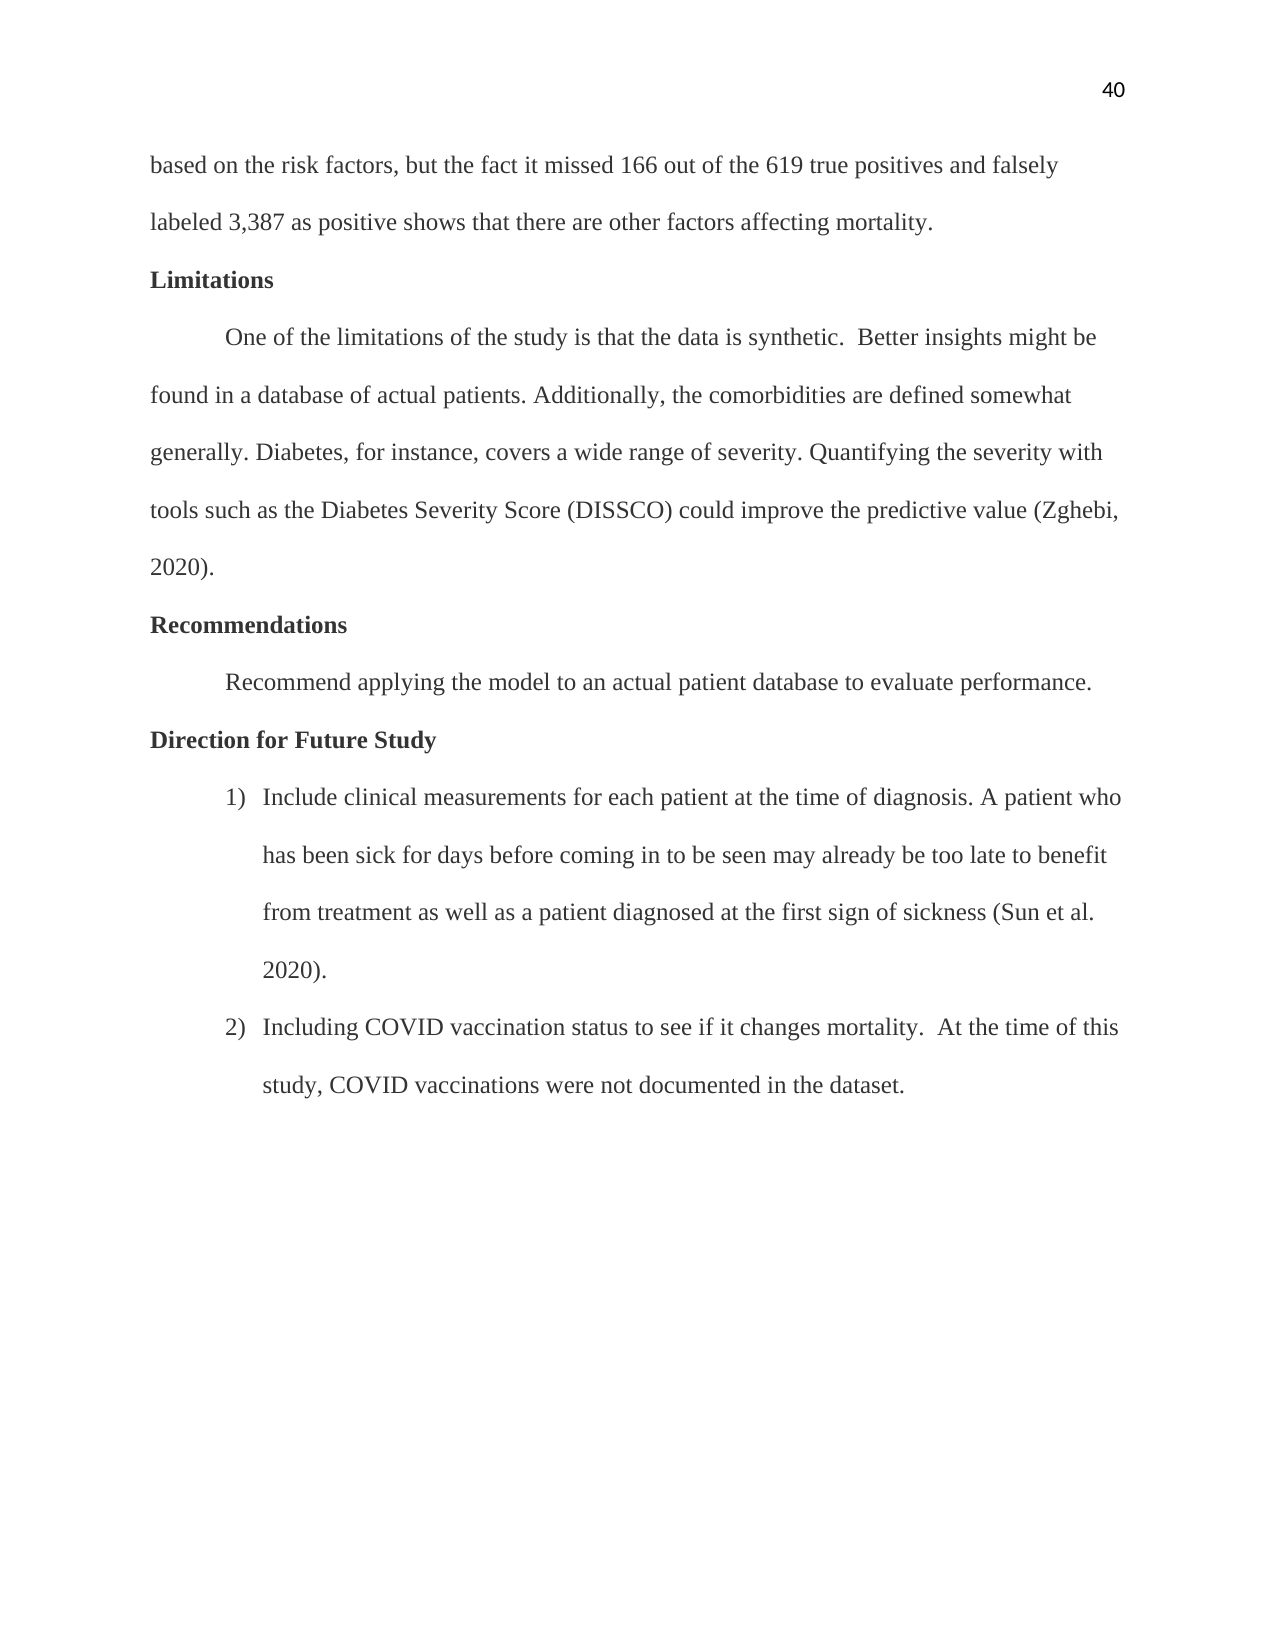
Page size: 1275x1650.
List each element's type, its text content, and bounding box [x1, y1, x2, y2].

text One of the limitations of the study is that the data is synthetic. Better insights might be found in a database of actual patients. Additionally, the comorbidities are defined somewhat generally. Diabetes, for instance, covers a wide range of severity. Quantifying the severity with tools such as the Diabetes Severity Score (DISSCO) could improve the predictive value (Zghebi, 2020). [150, 322, 1125, 581]
text Direction for Future Study [150, 725, 1125, 754]
text Limitations [150, 265, 1125, 294]
text Recommendations [150, 610, 1125, 639]
text Recommend applying the model to an actual patient database to evaluate performance. [150, 667, 1125, 696]
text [150, 150, 1125, 236]
list Including COVID vaccination status to see if it changes mortality. At the time of this study, COVID vaccinations were not documented in the dataset. [225, 1012, 1125, 1099]
list Include clinical measurements for each patient at the time of diagnosis. A patient who has been sick for days before coming in to be seen may already be too late to benefit from treatment as well as a patient diagnosed at the first sign of sickness (Sun et al. 2020). [225, 782, 1125, 984]
